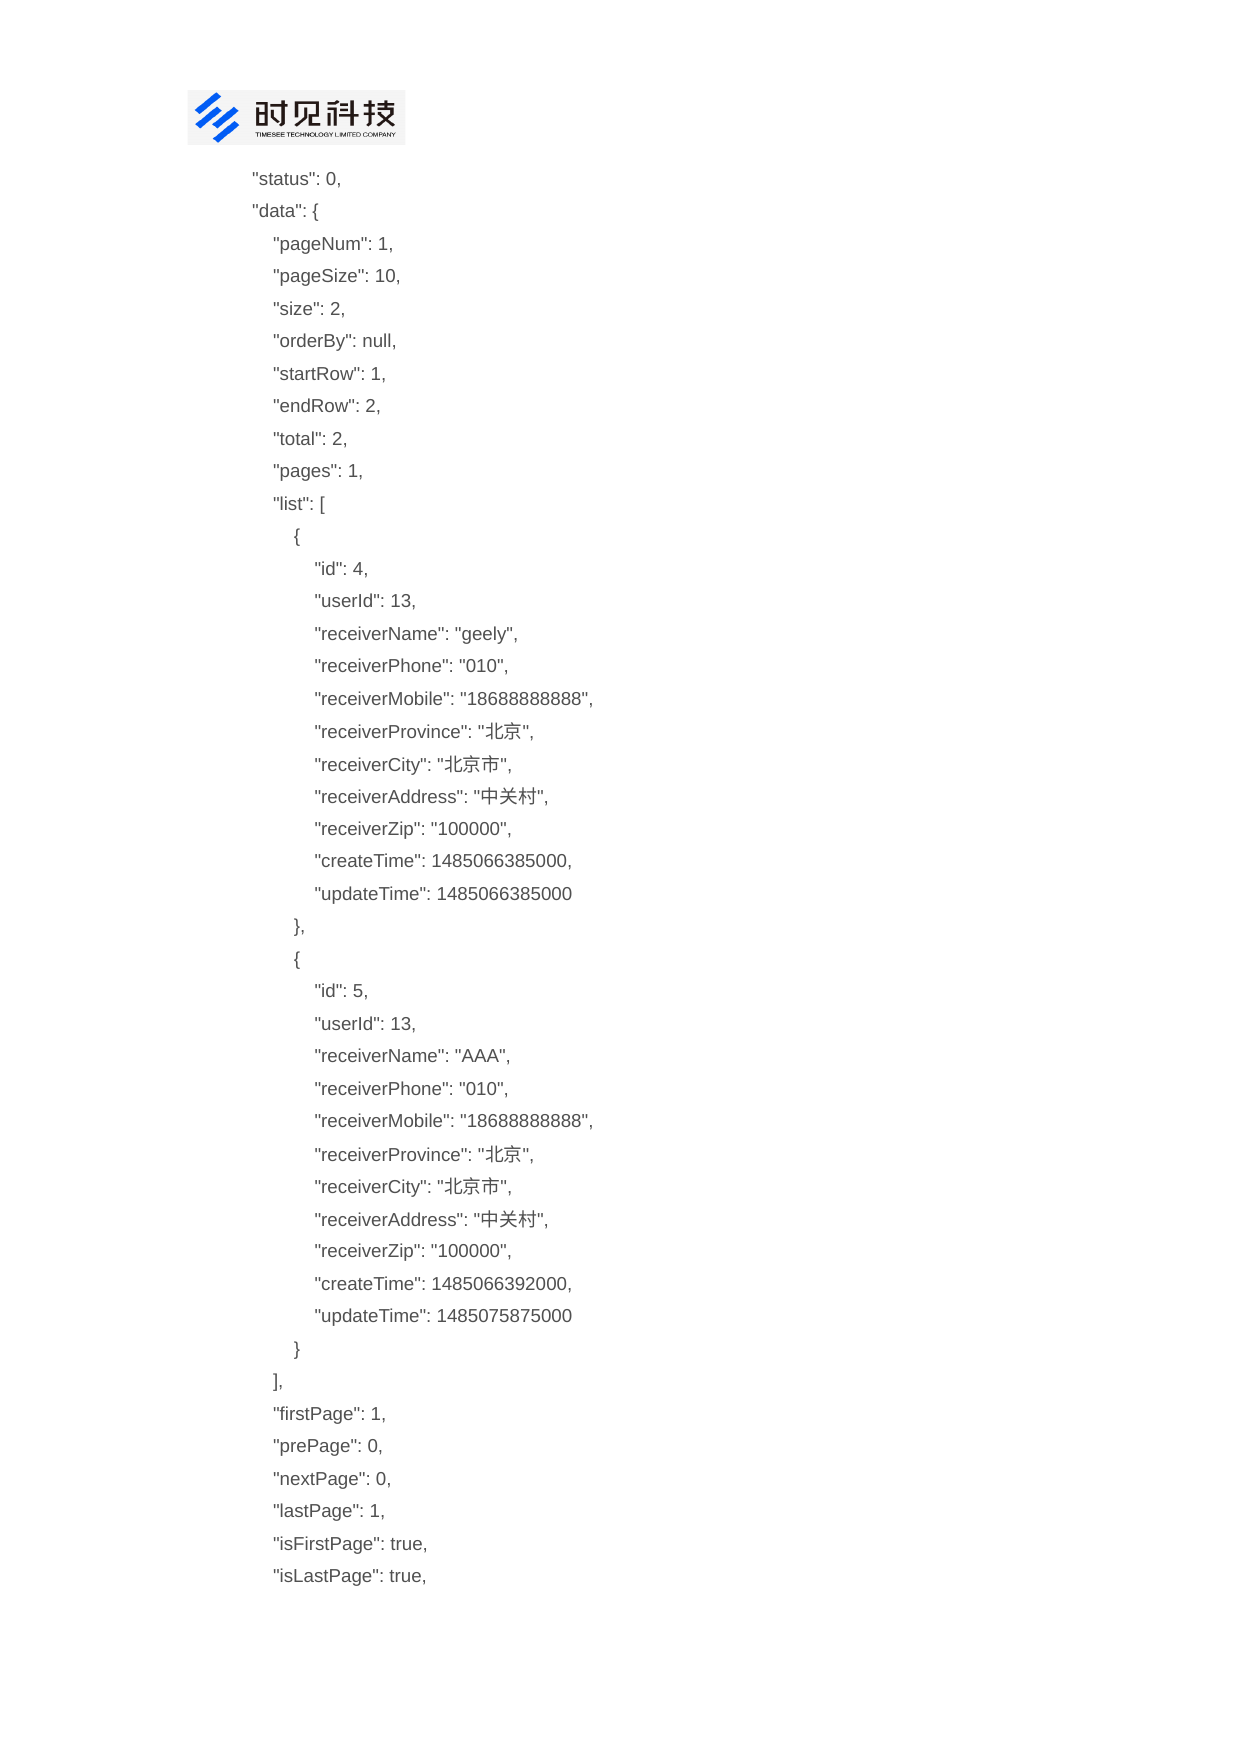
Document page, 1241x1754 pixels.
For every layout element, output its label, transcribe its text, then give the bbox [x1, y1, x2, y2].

text "createTime": 1485066392000, [187, 1267, 1053, 1299]
text "isFirstPage": true, [187, 1527, 1053, 1559]
text { [187, 942, 1053, 974]
text "startRow": 1, [187, 357, 1053, 389]
text "createTime": 1485066385000, [187, 844, 1053, 877]
text "receiverName": "geely", [187, 617, 1053, 649]
text "receiverPhone": "010", [187, 1072, 1053, 1104]
text "data": { [187, 194, 1053, 227]
text "pageNum": 1, [187, 227, 1053, 259]
text "userId": 13, [187, 1007, 1053, 1039]
text "receiverZip": "100000", [187, 812, 1053, 844]
text "endRow": 2, [187, 389, 1053, 422]
text "receiverMobile": "18688888888", [187, 682, 1053, 714]
text "isLastPage": true, [187, 1559, 1053, 1592]
text { [187, 519, 1053, 552]
text "size": 2, [187, 292, 1053, 324]
text "orderBy": null, [187, 324, 1053, 357]
text "receiverCity": "北京市", [187, 1169, 1053, 1202]
text "prePage": 0, [187, 1429, 1053, 1462]
text "receiverName": "AAA", [187, 1039, 1053, 1072]
text "status": 0, [187, 162, 1053, 194]
picture [187, 90, 406, 145]
text "nextPage": 0, [187, 1462, 1053, 1494]
text "receiverPhone": "010", [187, 649, 1053, 682]
text "id": 5, [187, 974, 1053, 1007]
text "receiverProvince": "北京", [187, 1137, 1053, 1169]
text "total": 2, [187, 422, 1053, 454]
text "list": [ [187, 487, 1053, 519]
text "lastPage": 1, [187, 1494, 1053, 1527]
text "updateTime": 1485066385000 [187, 877, 1053, 909]
text "firstPage": 1, [187, 1397, 1053, 1429]
text }, [187, 909, 1053, 942]
text "receiverZip": "100000", [187, 1234, 1053, 1267]
text "pageSize": 10, [187, 259, 1053, 292]
text "receiverMobile": "18688888888", [187, 1104, 1053, 1137]
text "updateTime": 1485075875000 [187, 1299, 1053, 1332]
text "receiverProvince": "北京", [187, 714, 1053, 747]
text "userId": 13, [187, 584, 1053, 617]
text "receiverCity": "北京市", [187, 747, 1053, 779]
text ], [187, 1364, 1053, 1397]
text "receiverAddress": "中关村", [187, 779, 1053, 812]
text "id": 4, [187, 552, 1053, 584]
text } [187, 1332, 1053, 1364]
text "receiverAddress": "中关村", [187, 1202, 1053, 1234]
text "pages": 1, [187, 454, 1053, 487]
